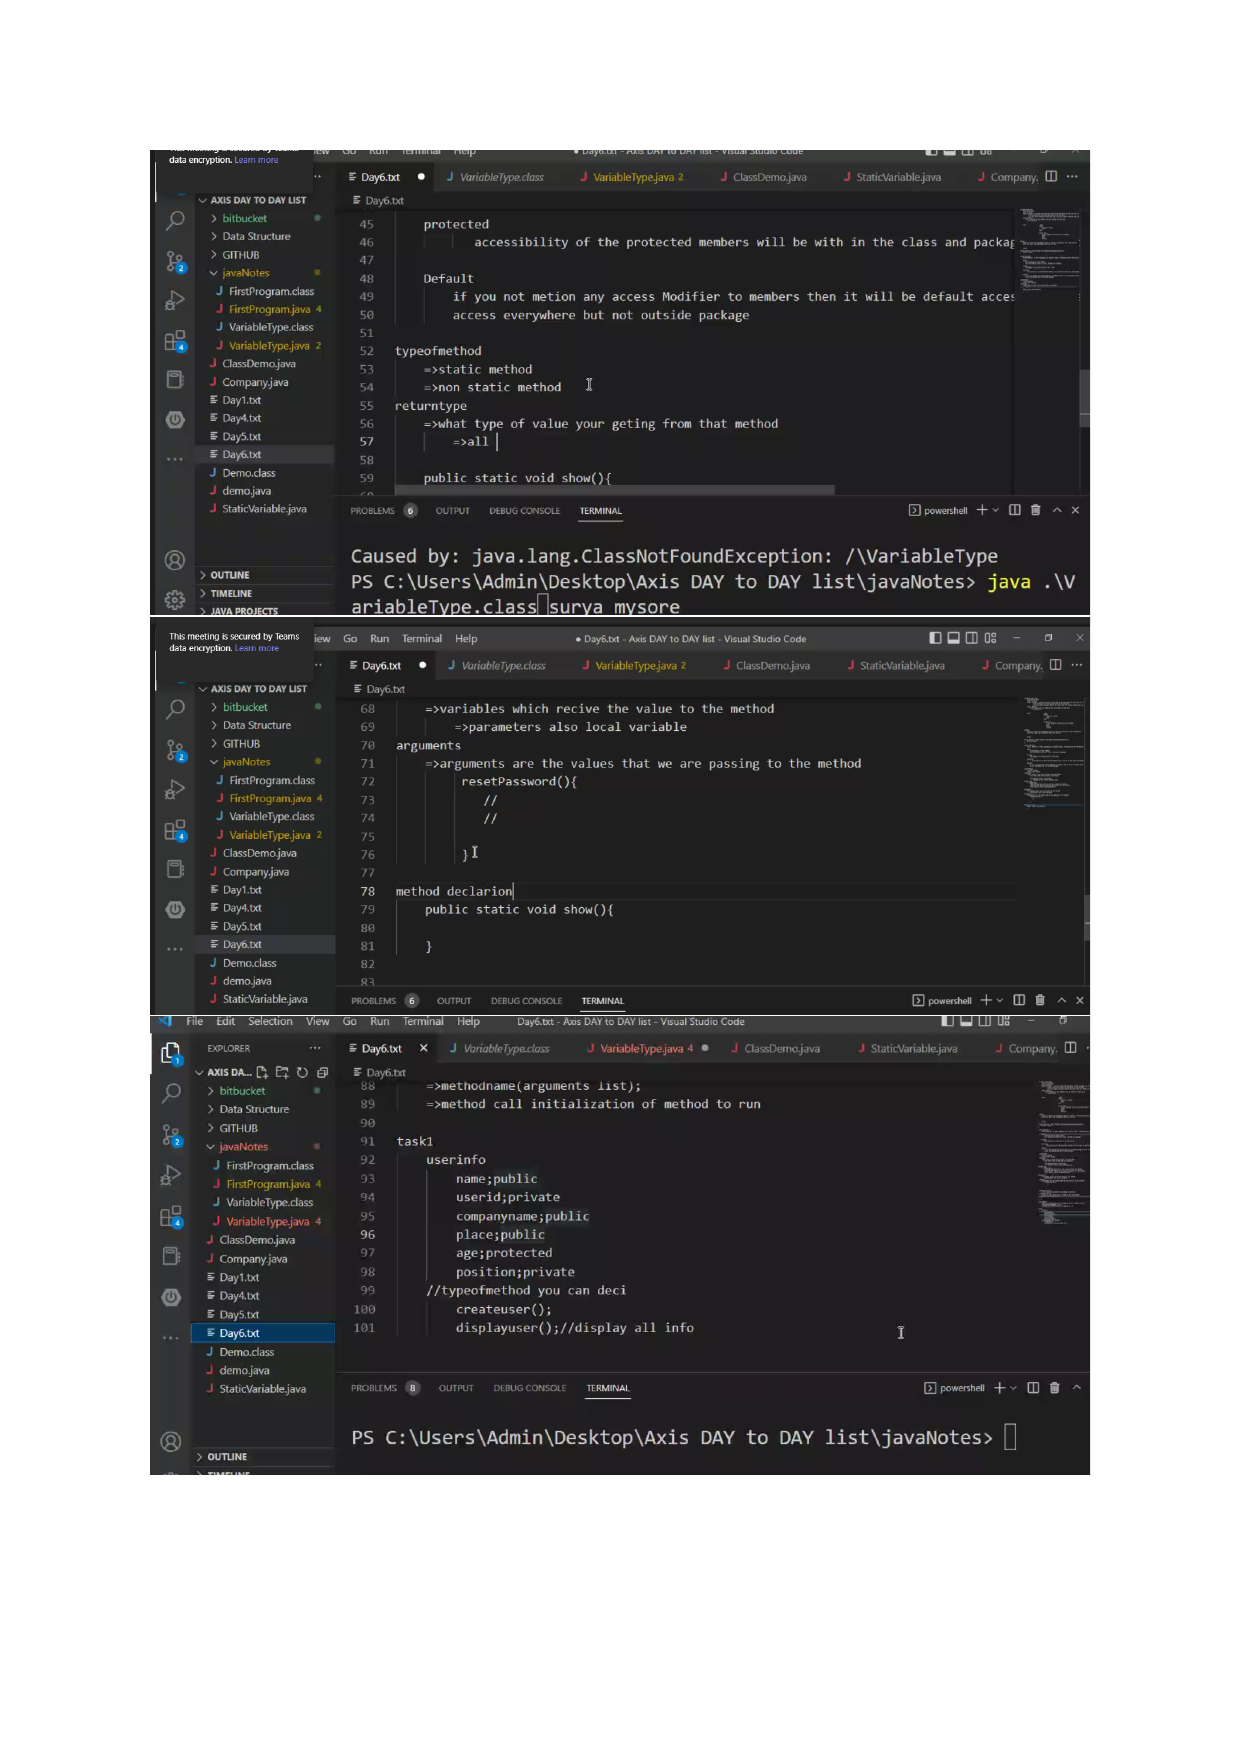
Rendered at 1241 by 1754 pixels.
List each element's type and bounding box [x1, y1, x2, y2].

picture [150, 150, 1091, 615]
picture [150, 617, 1091, 1015]
picture [150, 1016, 1091, 1475]
